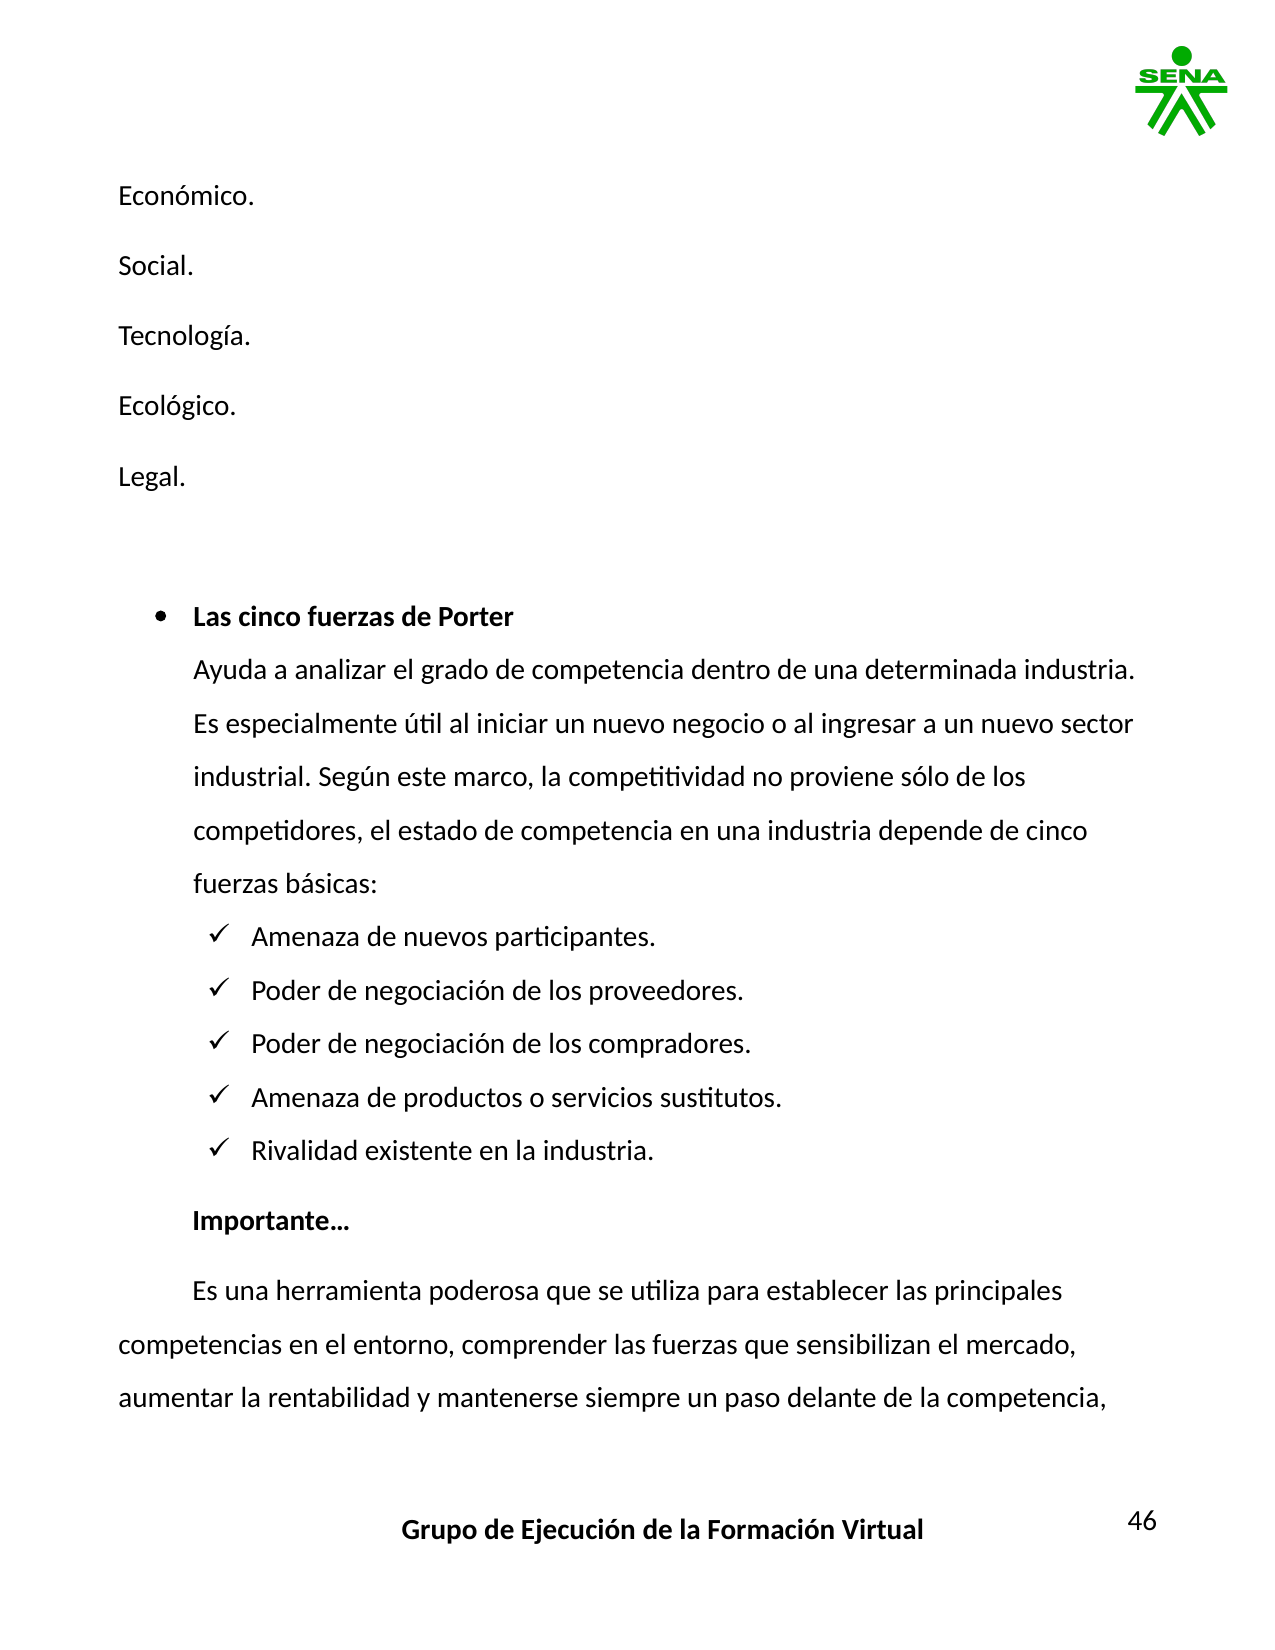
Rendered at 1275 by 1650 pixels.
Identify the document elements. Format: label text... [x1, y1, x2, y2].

list Las cinco fuerzas de Porter [156, 598, 1157, 633]
list Amenaza de nuevos participantes. [207, 918, 1157, 954]
text Importante… [118, 1202, 1157, 1238]
text Tecnología. [118, 317, 1157, 353]
text Social. [118, 247, 1157, 283]
list Poder de negociación de los proveedores. [207, 972, 1157, 1007]
list Rivalidad existente en la industria. [207, 1132, 1157, 1168]
text Ecológico. [118, 387, 1157, 423]
text Legal. [118, 458, 1157, 493]
picture [1135, 46, 1228, 136]
list Amenaza de productos o servicios sustitutos. [207, 1079, 1157, 1114]
text Económico. [118, 177, 1157, 213]
list Poder de negociación de los compradores. [207, 1025, 1157, 1061]
list Ayuda a analizar el grado de competencia dentro de una determinada industria. Es especialmente útil al iniciar un nuevo negocio o al ingresar a un nuevo sector industrial. Según este marco, la competitividad no proviene sólo de los competidores, el estado de competencia en una industria depende de cinco fuerzas básicas: [193, 651, 1157, 901]
